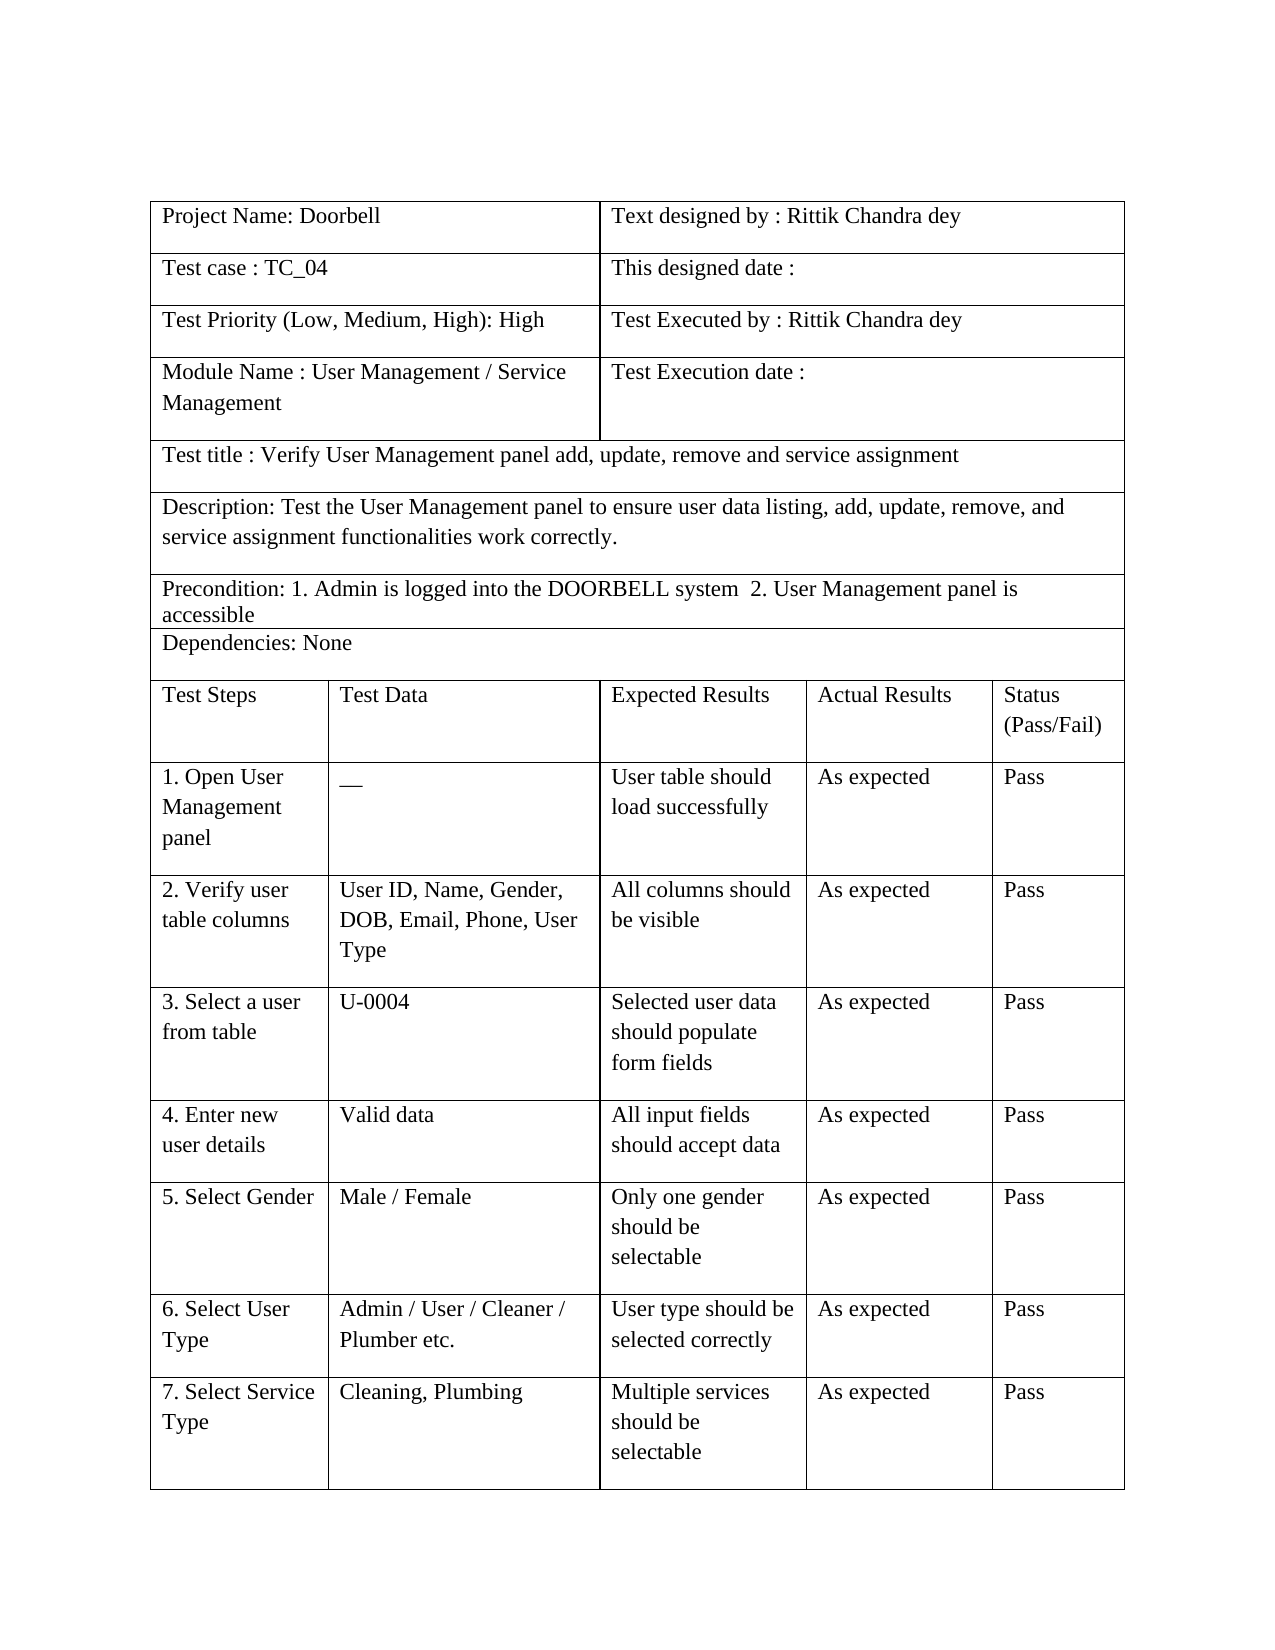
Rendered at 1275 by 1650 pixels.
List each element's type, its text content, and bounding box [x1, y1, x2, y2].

table_cell Test Priority (Low, Medium, High): High [151, 306, 599, 357]
table_cell Pass [993, 1183, 1124, 1294]
table_cell Pass [993, 1378, 1124, 1489]
table_cell As expected [807, 1295, 992, 1377]
table_cell Pass [993, 1295, 1124, 1377]
table_cell This designed date : [601, 254, 1124, 305]
table_cell Test Executed by : Rittik Chandra dey [601, 306, 1124, 357]
table_header Text designed by : Rittik Chandra dey [601, 202, 1124, 253]
table_cell As expected [807, 1183, 992, 1294]
table_cell 5. Select Gender [151, 1183, 328, 1294]
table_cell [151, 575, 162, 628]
table_cell Valid data [329, 1101, 599, 1182]
table_cell Pass [993, 1101, 1124, 1182]
table_cell Actual Results [807, 681, 992, 762]
table_cell User type should be selected correctly [601, 1295, 806, 1377]
table_cell Precondition: 1. Admin is logged into the DOORBELL system 2. User Management panel is accessible [255, 575, 1124, 628]
table_cell Pass [993, 876, 1124, 987]
table_cell Cleaning, Plumbing [329, 1378, 599, 1489]
table_cell U-0004 [329, 988, 599, 1099]
table_cell 3. Select a user from table [151, 988, 328, 1099]
table_header Project Name: Doorbell [151, 202, 599, 253]
table_cell Selected user data should populate form fields [601, 988, 806, 1099]
table_cell Male / Female [329, 1183, 599, 1294]
table_cell 7. Select Service Type [151, 1378, 328, 1489]
table_cell Module Name : User Management / Service Management [151, 358, 599, 439]
table_cell As expected [807, 1378, 992, 1489]
table_cell 1. Open User Management panel [151, 763, 328, 874]
table_cell User ID, Name, Gender, DOB, Email, Phone, User Type [329, 876, 599, 987]
table_cell As expected [807, 988, 992, 1099]
table_cell Test Execution date : [601, 358, 1124, 439]
table_cell User table should load successfully [601, 763, 806, 874]
table_cell Expected Results [601, 681, 806, 762]
table_cell Dependencies: None [151, 629, 1124, 680]
table_cell Multiple services should be selectable [601, 1378, 806, 1489]
table_cell Admin / User / Cleaner / Plumber etc. [329, 1295, 599, 1377]
table_cell All columns should be visible [601, 876, 806, 987]
table_cell Test case : TC_04 [151, 254, 599, 305]
table_cell Test Steps [151, 681, 328, 762]
table_cell Status (Pass/Fail) [993, 681, 1124, 762]
table_cell 6. Select User Type [151, 1295, 328, 1377]
table_cell Only one gender should be selectable [601, 1183, 806, 1294]
table_cell __ [329, 763, 599, 874]
table_cell Test Data [329, 681, 599, 762]
table_cell As expected [807, 1101, 992, 1182]
table_cell 4. Enter new user details [151, 1101, 328, 1182]
table_cell Description: Test the User Management panel to ensure user data listing, add, update, remove, and service assignment functionalities work correctly. [151, 493, 1124, 574]
table_cell Pass [993, 763, 1124, 874]
table_cell 2. Verify user table columns [151, 876, 328, 987]
table_cell Test title : Verify User Management panel add, update, remove and service assignment [151, 441, 1124, 492]
table_cell All input fields should accept data [601, 1101, 806, 1182]
table_cell As expected [807, 876, 992, 987]
table_cell Pass [993, 988, 1124, 1099]
table_cell As expected [807, 763, 992, 874]
